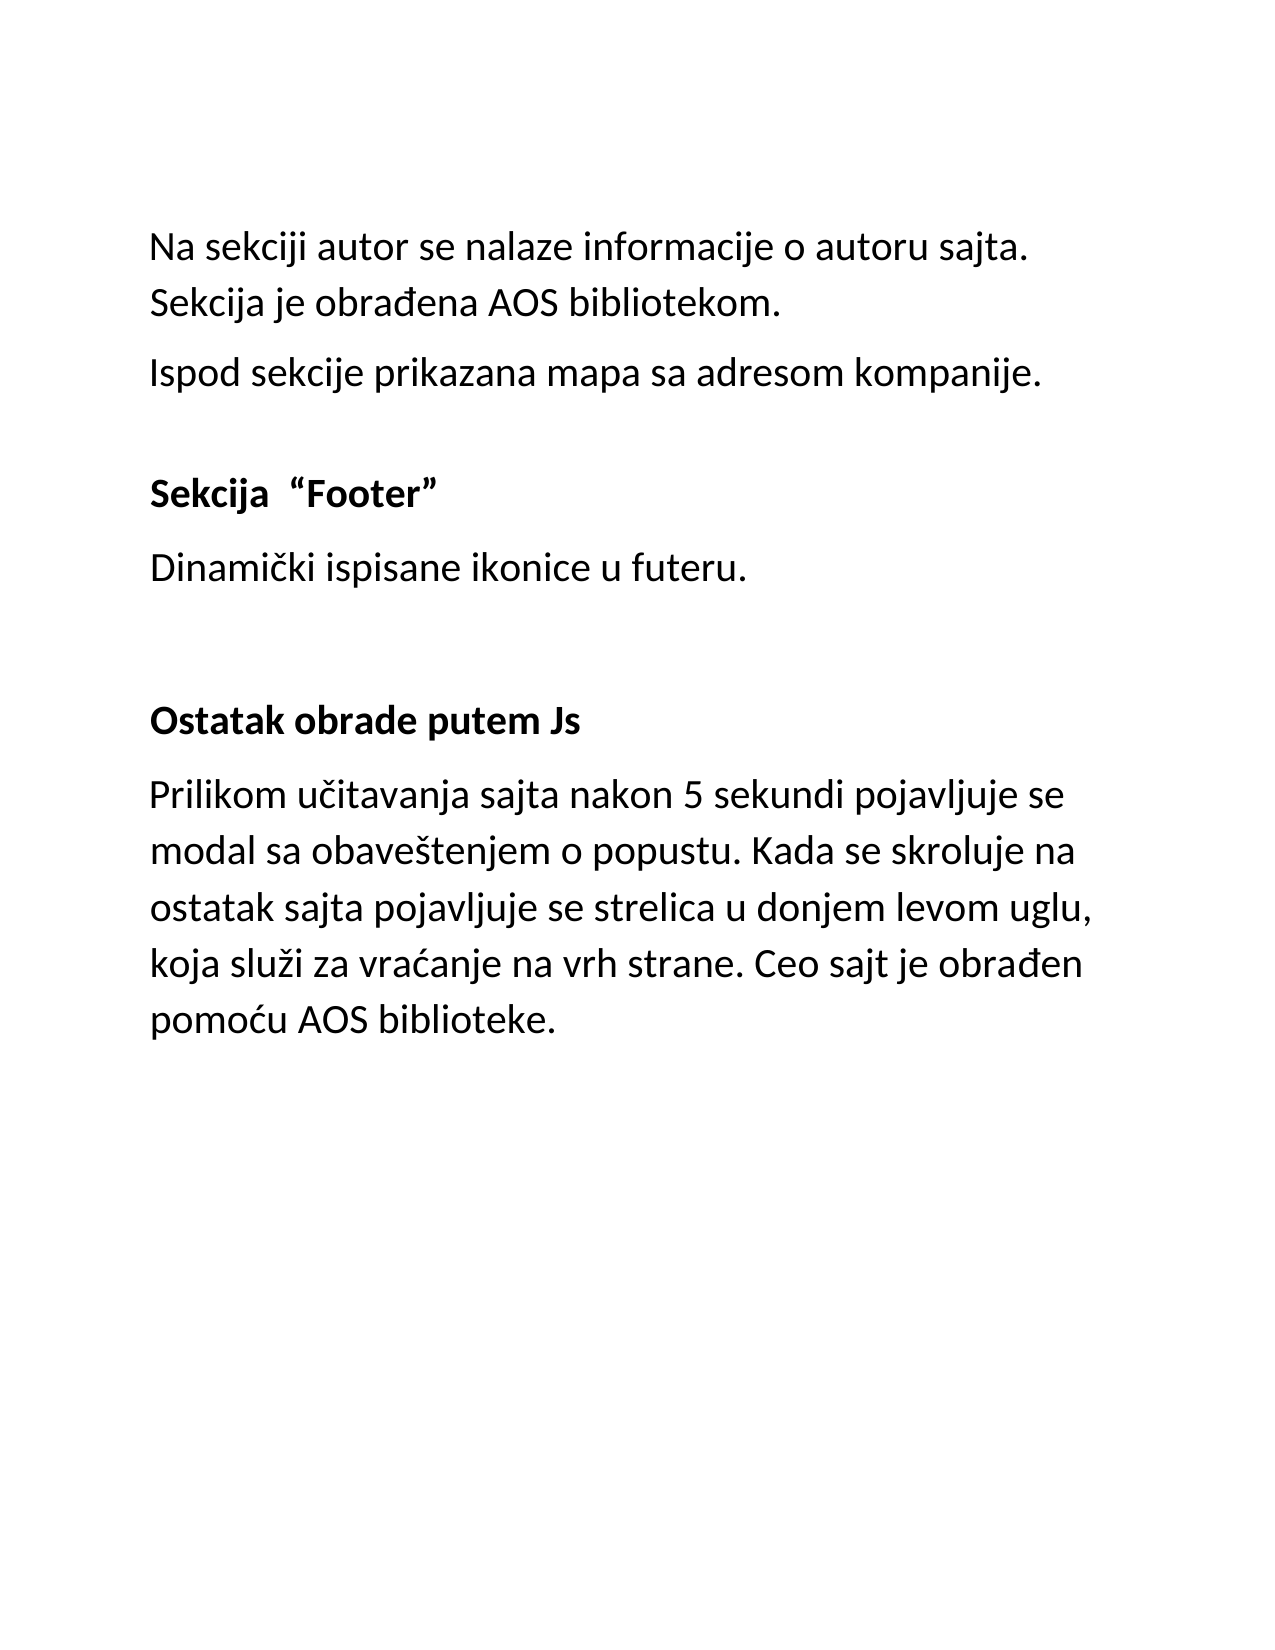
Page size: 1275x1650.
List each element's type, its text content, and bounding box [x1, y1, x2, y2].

text Na sekciji autor se nalaze informacije o autoru sajta. Sekcija je obrađena AOS bibliotekom. [148, 220, 1125, 327]
text Ispod sekcije prikazana mapa sa adresom kompanije. [148, 346, 1125, 397]
text Ostatak obrade putem Js [150, 694, 1125, 745]
text Sekcija “Footer” [150, 467, 1125, 518]
text Prilikom učitavanja sajta nakon 5 sekundi pojavljuje se modal sa obaveštenjem o popustu. Kada se skroluje na ostatak sajta pojavljuje se strelica u donjem levom uglu, koja služi za vraćanje na vrh strane. Ceo sajt je obrađen pomoću AOS biblioteke. [148, 768, 1125, 1044]
text Dinamički ispisane ikonice u futeru. [150, 541, 1125, 592]
